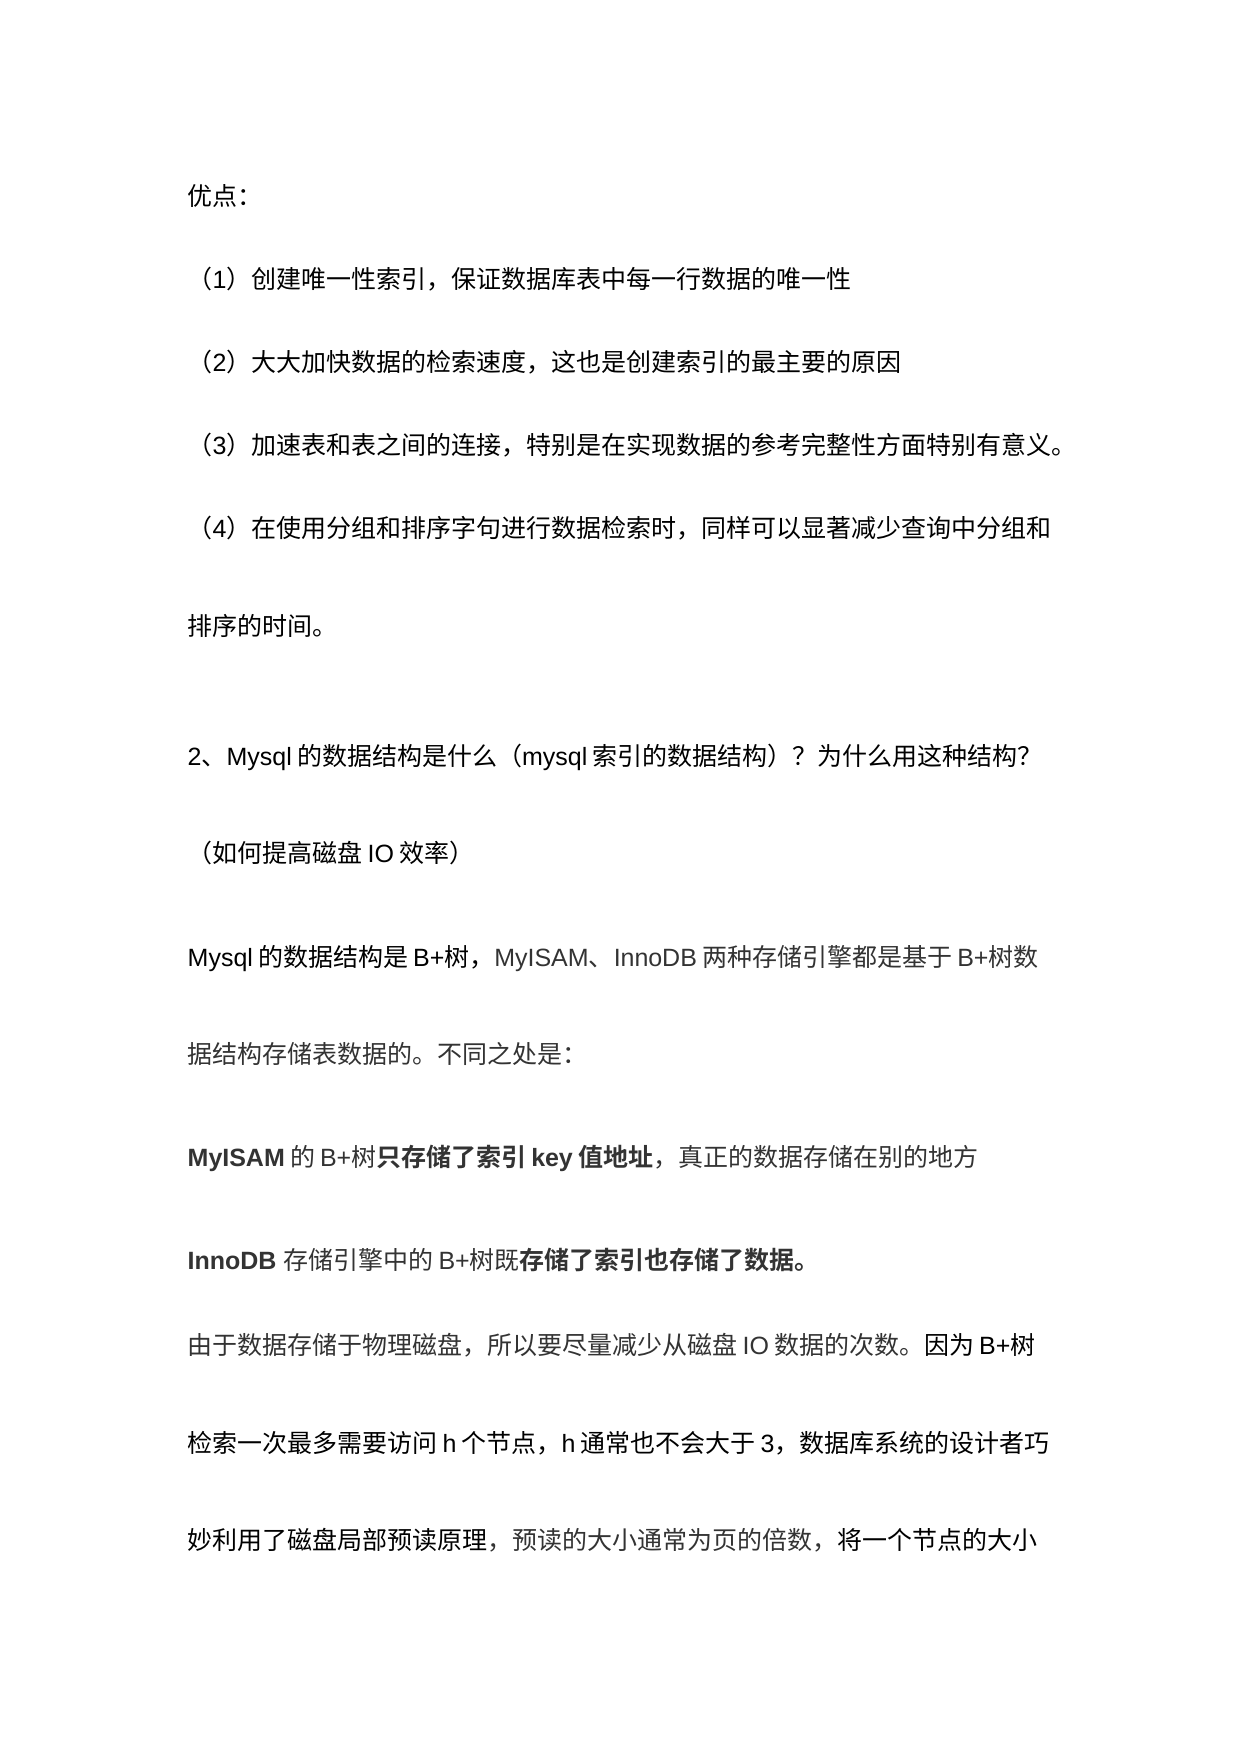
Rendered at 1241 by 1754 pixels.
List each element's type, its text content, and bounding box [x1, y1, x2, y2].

text Mysql的数据结构是B+树，MyISAM、InnoDB两种存储引擎都是基于B+树数据结构存储表数据的。不同之处是： [187, 923, 1053, 1085]
text （1）创建唯一性索引，保证数据库表中每一行数据的唯一性 [187, 245, 1053, 310]
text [187, 1311, 1053, 1571]
text （4）在使用分组和排序字句进行数据检索时，同样可以显著减少查询中分组和排序的时间。 [187, 494, 1053, 657]
text MyISAM的B+树只存储了索引key值地址，真正的数据存储在别的地方 [187, 1123, 1053, 1188]
subtitle 2、Mysql的数据结构是什么（mysql索引的数据结构）？为什么用这种结构？（如何提高磁盘IO效率） [187, 722, 1053, 884]
text （2）大大加快数据的检索速度，这也是创建索引的最主要的原因 [187, 328, 1053, 393]
text 优点： [187, 162, 1053, 227]
text ​InnoDB 存储引擎中的B+树既存储了索引也存储了数据。 [187, 1226, 1053, 1291]
text （3）加速表和表之间的连接，特别是在实现数据的参考完整性方面特别有意义。 [187, 411, 1053, 476]
